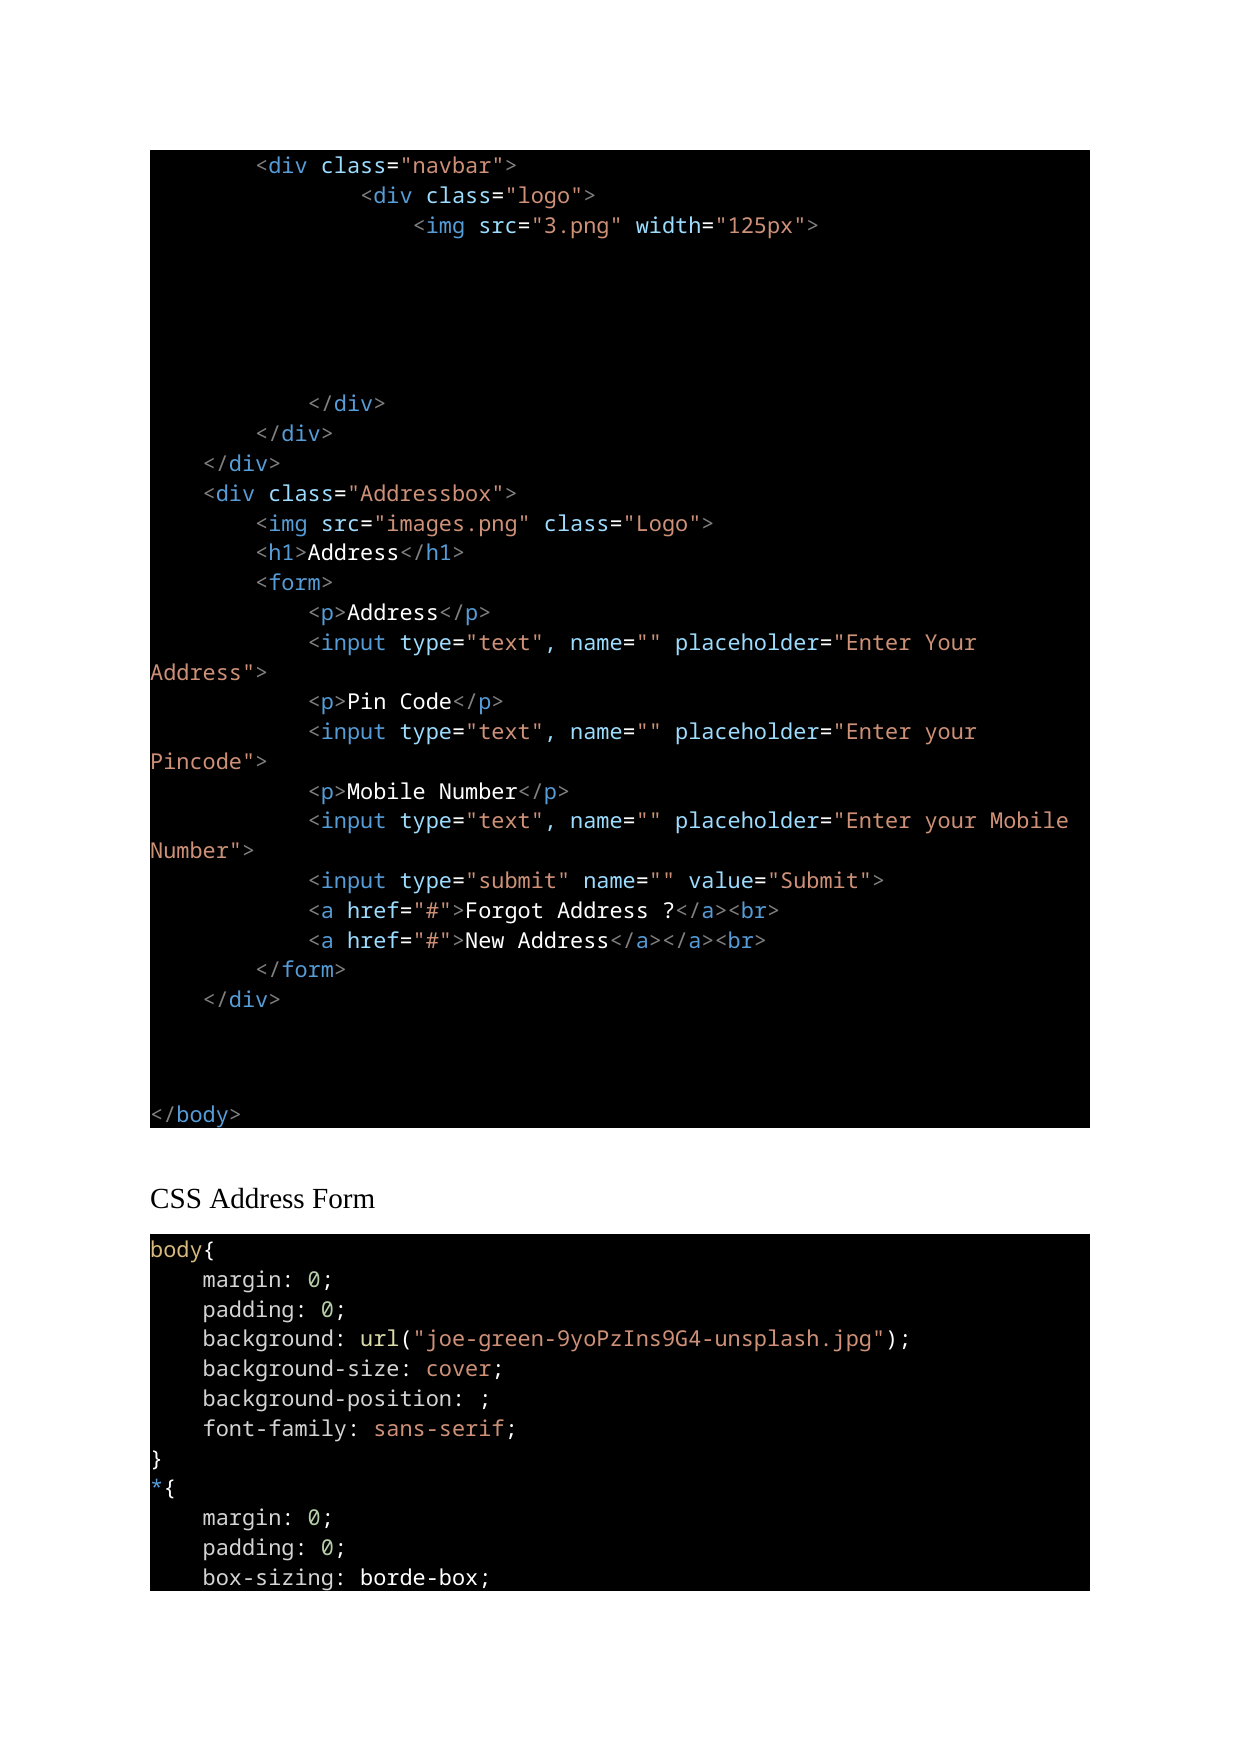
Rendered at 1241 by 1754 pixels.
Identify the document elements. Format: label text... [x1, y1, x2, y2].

text <img src="images.png" class="Logo"> [150, 507, 1090, 537]
text <div class="navbar"> [150, 150, 1090, 180]
text <form> [150, 567, 1090, 597]
text box-sizing: borde-box; [150, 1562, 1090, 1591]
text </form> [150, 954, 1090, 984]
text <a href="#">Forgot Address ?</a><br> [150, 895, 1090, 924]
text font-family: sans-serif; [150, 1413, 1090, 1442]
text body{ [150, 1234, 1090, 1264]
text </div> [150, 984, 1090, 1014]
text padding: 0; [150, 1293, 1090, 1323]
text } [150, 1442, 1090, 1472]
text </div> [150, 418, 1090, 448]
text background: url("joe-green-9yoPzIns9G4-unsplash.jpg"); [150, 1323, 1090, 1353]
text <h1>Address</h1> [150, 537, 1090, 567]
text <input type="text", name="" placeholder="Enter your Mobile Number"> [150, 805, 1090, 865]
text <p>Pin Code</p> [150, 686, 1090, 716]
text margin: 0; [150, 1502, 1090, 1532]
text <p>Address</p> [150, 597, 1090, 627]
text <input type="text", name="" placeholder="Enter your Pincode"> [150, 716, 1090, 776]
text margin: 0; [150, 1264, 1090, 1293]
text background-size: cover; [150, 1353, 1090, 1383]
text </div> [150, 448, 1090, 478]
text padding: 0; [150, 1532, 1090, 1562]
text <img src="3.png" width="125px"> [150, 209, 1090, 239]
text <input type="submit" name="" value="Submit"> [150, 865, 1090, 895]
text CSS Address Form [150, 1181, 1090, 1215]
text </div> [150, 388, 1090, 418]
text <input type="text", name="" placeholder="Enter Your Address"> [150, 627, 1090, 686]
text <a href="#">New Address</a></a><br> [150, 924, 1090, 954]
text <p>Mobile Number</p> [150, 776, 1090, 805]
text <div class="logo"> [150, 180, 1090, 209]
text <div class="Addressbox"> [150, 478, 1090, 507]
text </body> [150, 1098, 1090, 1128]
text background-position: ; [150, 1383, 1090, 1413]
text *{ [150, 1472, 1090, 1502]
